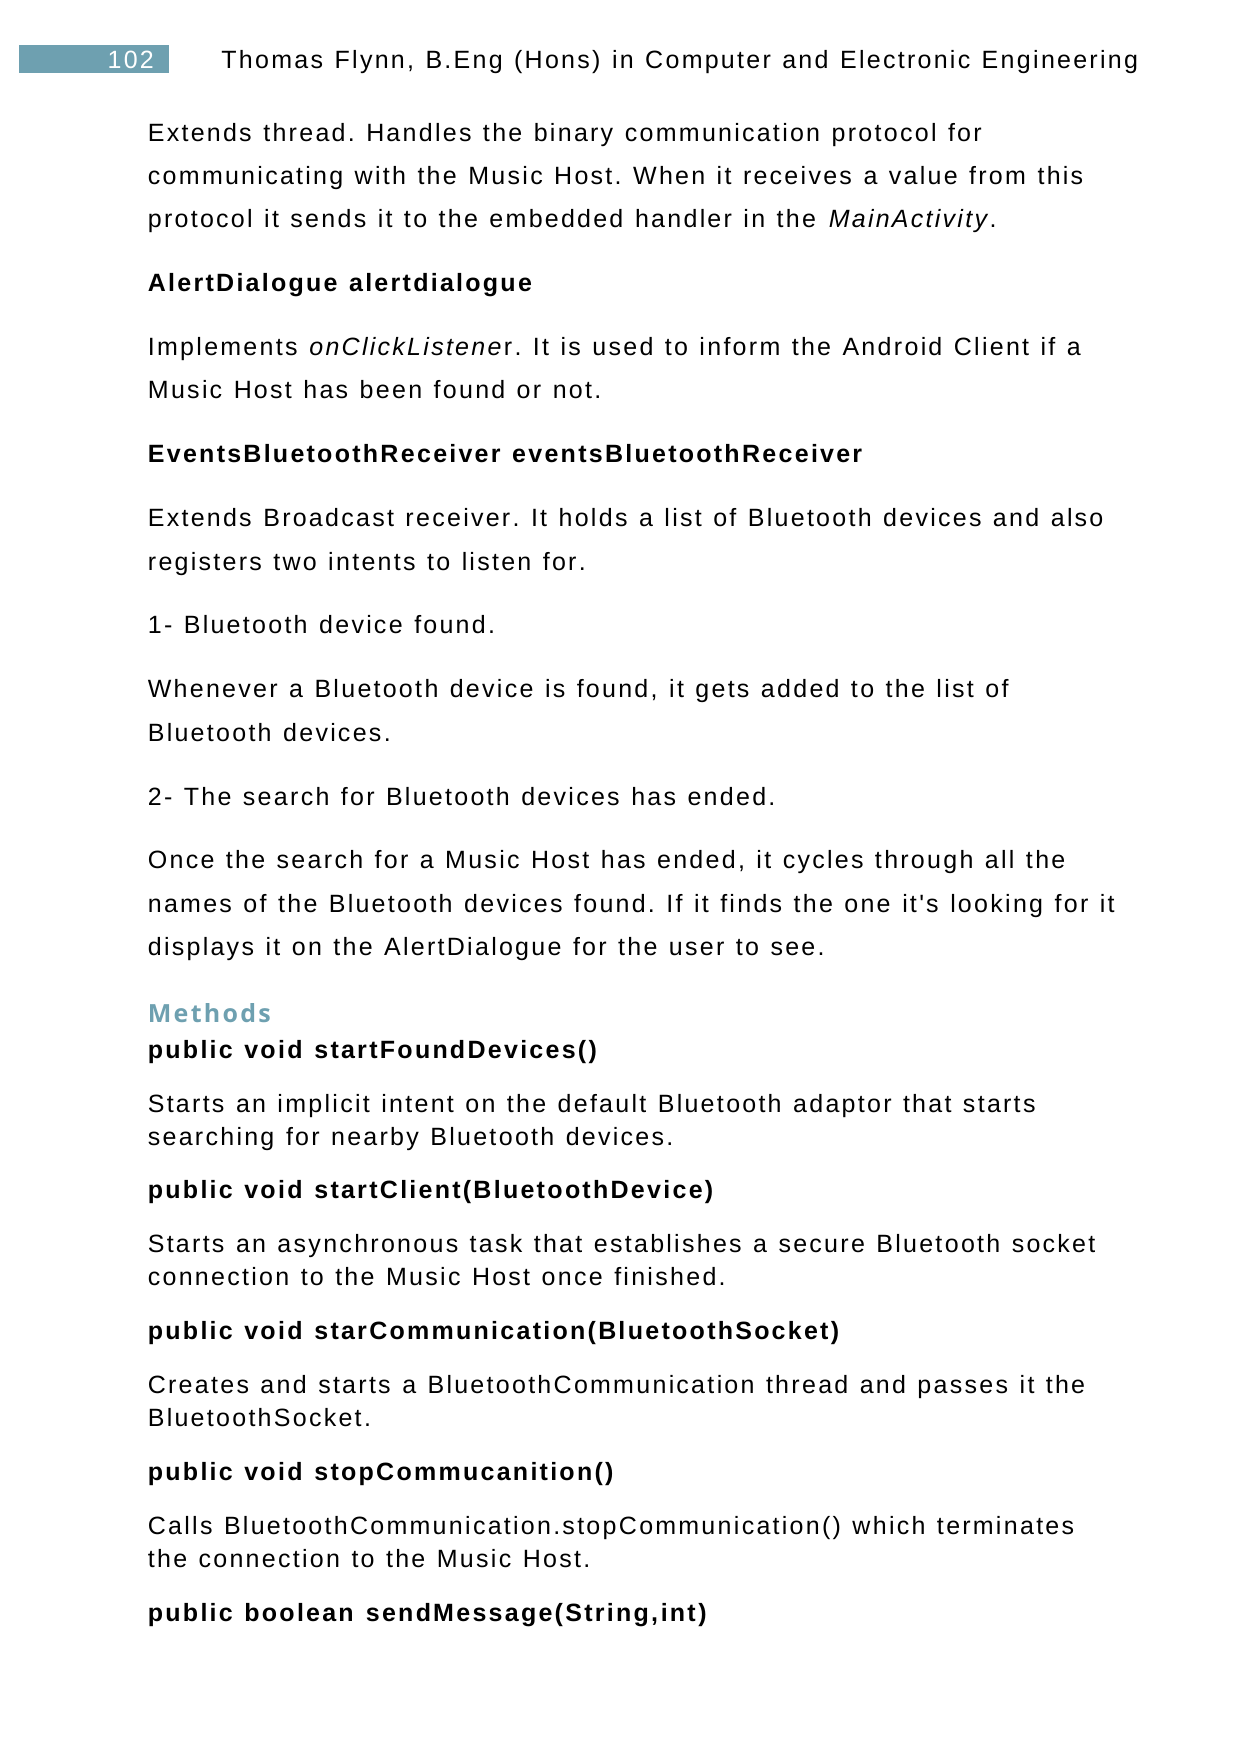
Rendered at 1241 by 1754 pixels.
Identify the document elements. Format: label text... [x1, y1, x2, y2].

text 1- Bluetooth device found. [148, 610, 1122, 639]
text public void startFoundDevices() [148, 1035, 1122, 1063]
text public void stopCommucanition() [148, 1457, 1122, 1486]
subtitle Methods [148, 996, 1122, 1030]
text Extends thread. Handles the binary communication protocol for communicating with the Music Host. When it receives a value from this protocol it sends it to the embedded handler in the MainActivity. [148, 118, 1122, 233]
text Whenever a Bluetooth device is found, it gets added to the list of Bluetooth devices. [148, 674, 1122, 746]
text 2- The search for Bluetooth devices has ended. [148, 781, 1122, 810]
text public void starCommunication(BluetoothSocket) [148, 1316, 1122, 1345]
text public boolean sendMessage(String,int) [148, 1598, 1122, 1626]
text Creates and starts a BluetoothCommunication thread and passes it the BluetoothSocket. [148, 1370, 1122, 1432]
text AlertDialogue alertdialogue [148, 268, 1122, 297]
text Starts an asynchronous task that establishes a secure Bluetooth socket connection to the Music Host once finished. [148, 1229, 1122, 1291]
text EventsBluetoothReceiver eventsBluetoothReceiver [148, 439, 1122, 468]
text Once the search for a Music Host has ended, it cycles through all the names of the Bluetooth devices found. If it finds the one it's looking for it displays it on the AlertDialogue for the user to see. [148, 845, 1122, 960]
text public void startClient(BluetoothDevice) [148, 1176, 1122, 1204]
text Extends Broadcast receiver. It holds a list of Bluetooth devices and also registers two intents to listen for. [148, 503, 1122, 575]
text Calls BluetoothCommunication.stopCommunication() which terminates the connection to the Music Host. [148, 1511, 1122, 1573]
text Starts an implicit intent on the default Bluetooth adaptor that starts searching for nearby Bluetooth devices. [148, 1089, 1122, 1150]
text Implements onClickListener. It is used to inform the Android Client if a Music Host has been found or not. [148, 332, 1122, 404]
